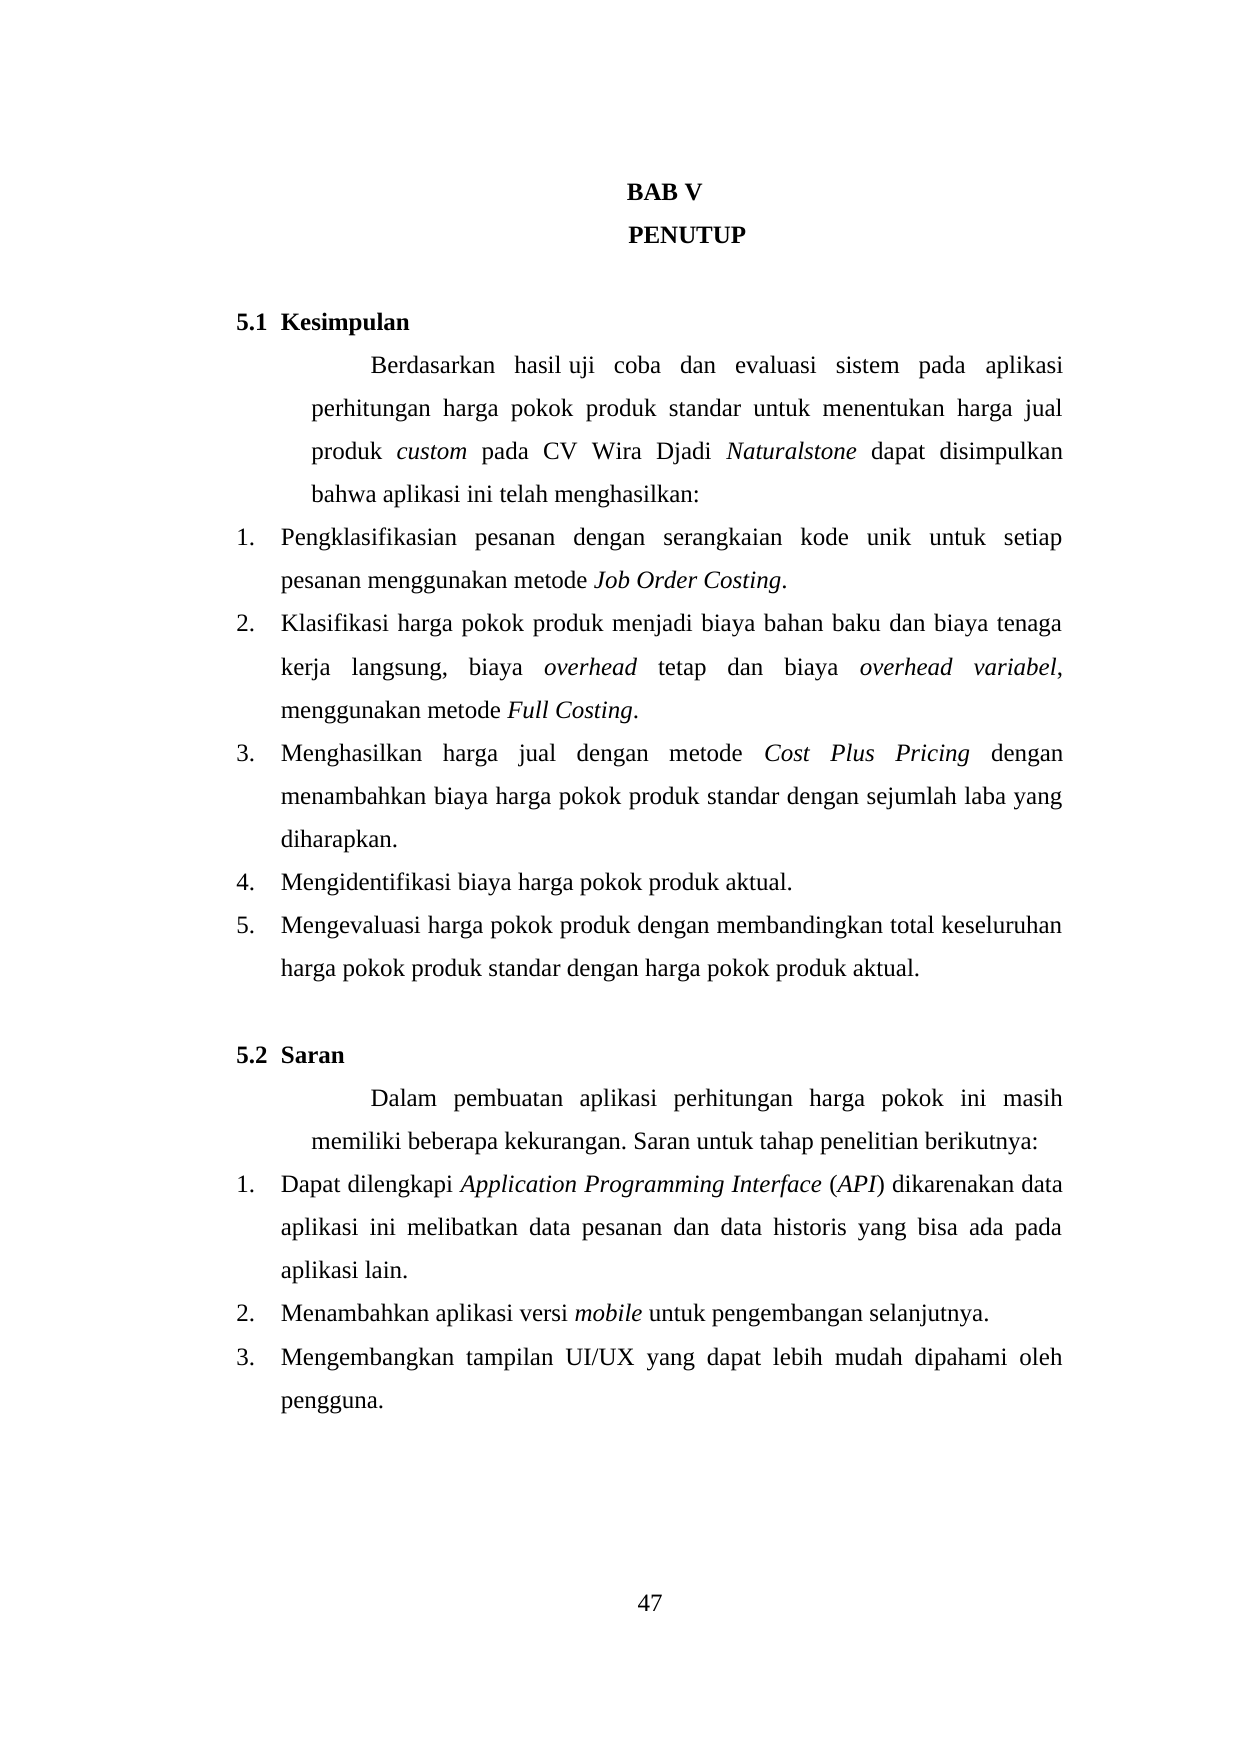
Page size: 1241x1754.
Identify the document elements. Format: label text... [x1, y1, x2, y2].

list Mengembangkan tampilan UI/UX yang dapat lebih mudah dipahami oleh pengguna. [236, 1342, 1063, 1413]
subtitle BAB V [266, 177, 1063, 206]
subtitle PENUTUP [311, 220, 1063, 249]
list Mengidentifikasi biaya harga pokok produk aktual. [236, 867, 1063, 896]
list Klasifikasi harga pokok produk menjadi biaya bahan baku dan biaya tenaga kerja langsung, biaya overhead tetap dan biaya overhead variabel, menggunakan metode Full Costing. [236, 608, 1063, 723]
list Dapat dilengkapi Application Programming Interface (API) dikarenakan data aplikasi ini melibatkan data pesanan dan data historis yang bisa ada pada aplikasi lain. [236, 1169, 1063, 1284]
subtitle Kesimpulan [236, 307, 1063, 335]
list Menghasilkan harga jual dengan metode Cost Plus Pricing dengan menambahkan biaya harga pokok produk standar dengan sejumlah laba yang diharapkan. [236, 738, 1063, 853]
list Menambahkan aplikasi versi mobile untuk pengembangan selanjutnya. [236, 1298, 1063, 1327]
text Dalam pembuatan aplikasi perhitungan harga pokok ini masih memiliki beberapa kekurangan. Saran untuk tahap penelitian berikutnya: [311, 1083, 1063, 1155]
list Pengklasifikasian pesanan dengan serangkaian kode unik untuk setiap pesanan menggunakan metode Job Order Costing. [236, 522, 1063, 594]
list Mengevaluasi harga pokok produk dengan membandingkan total keseluruhan harga pokok produk standar dengan harga pokok produk aktual. [236, 910, 1063, 982]
text Berdasarkan hasilluji coba dan evaluasi sistem pada aplikasi perhitungan harga pokok produk standar untuk menentukan harga jual produk custom pada CV Wira Djadi Naturalstone dapat disimpulkan bahwa aplikasi ini telah menghasilkan: [311, 350, 1063, 508]
subtitle Saran [236, 1040, 1063, 1068]
